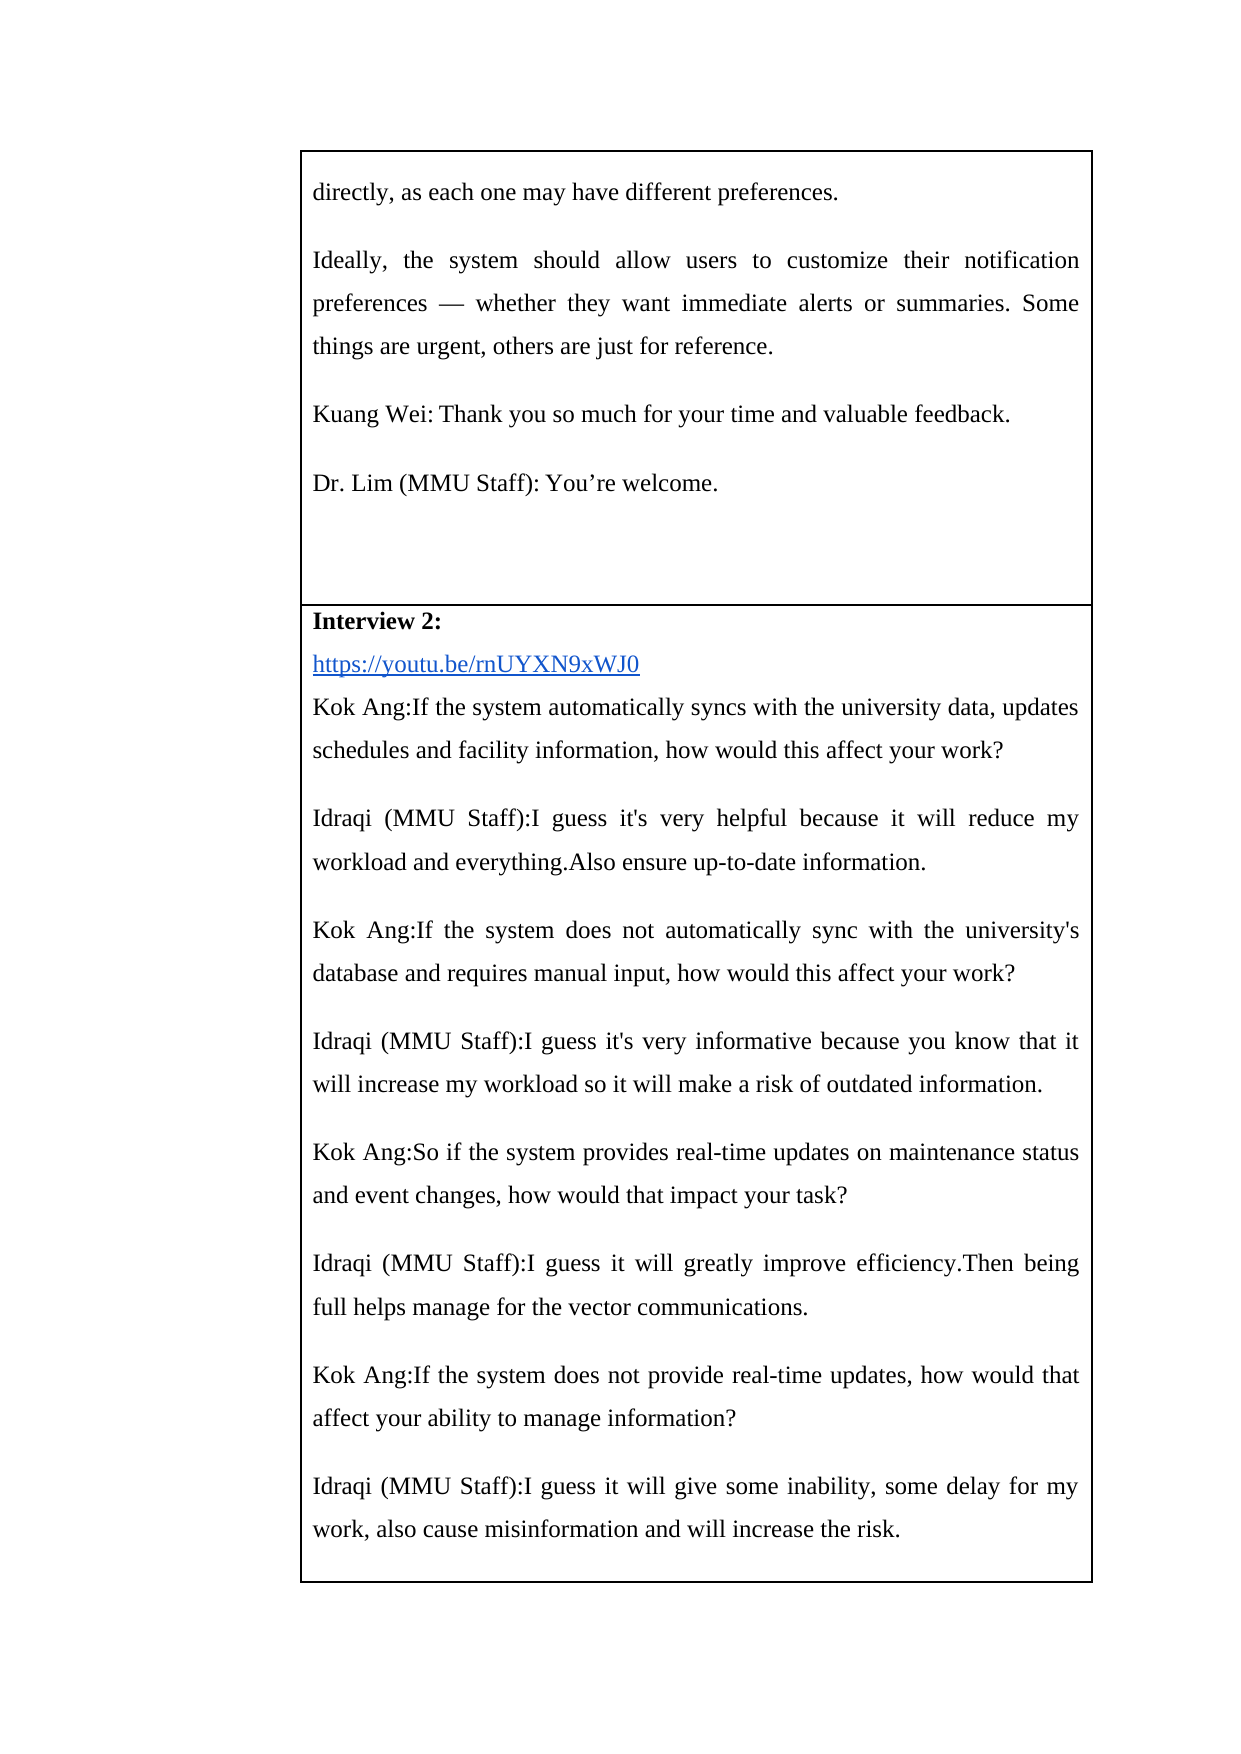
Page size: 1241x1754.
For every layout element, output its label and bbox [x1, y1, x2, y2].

table_header [302, 152, 1091, 604]
table_cell [302, 606, 1091, 1581]
